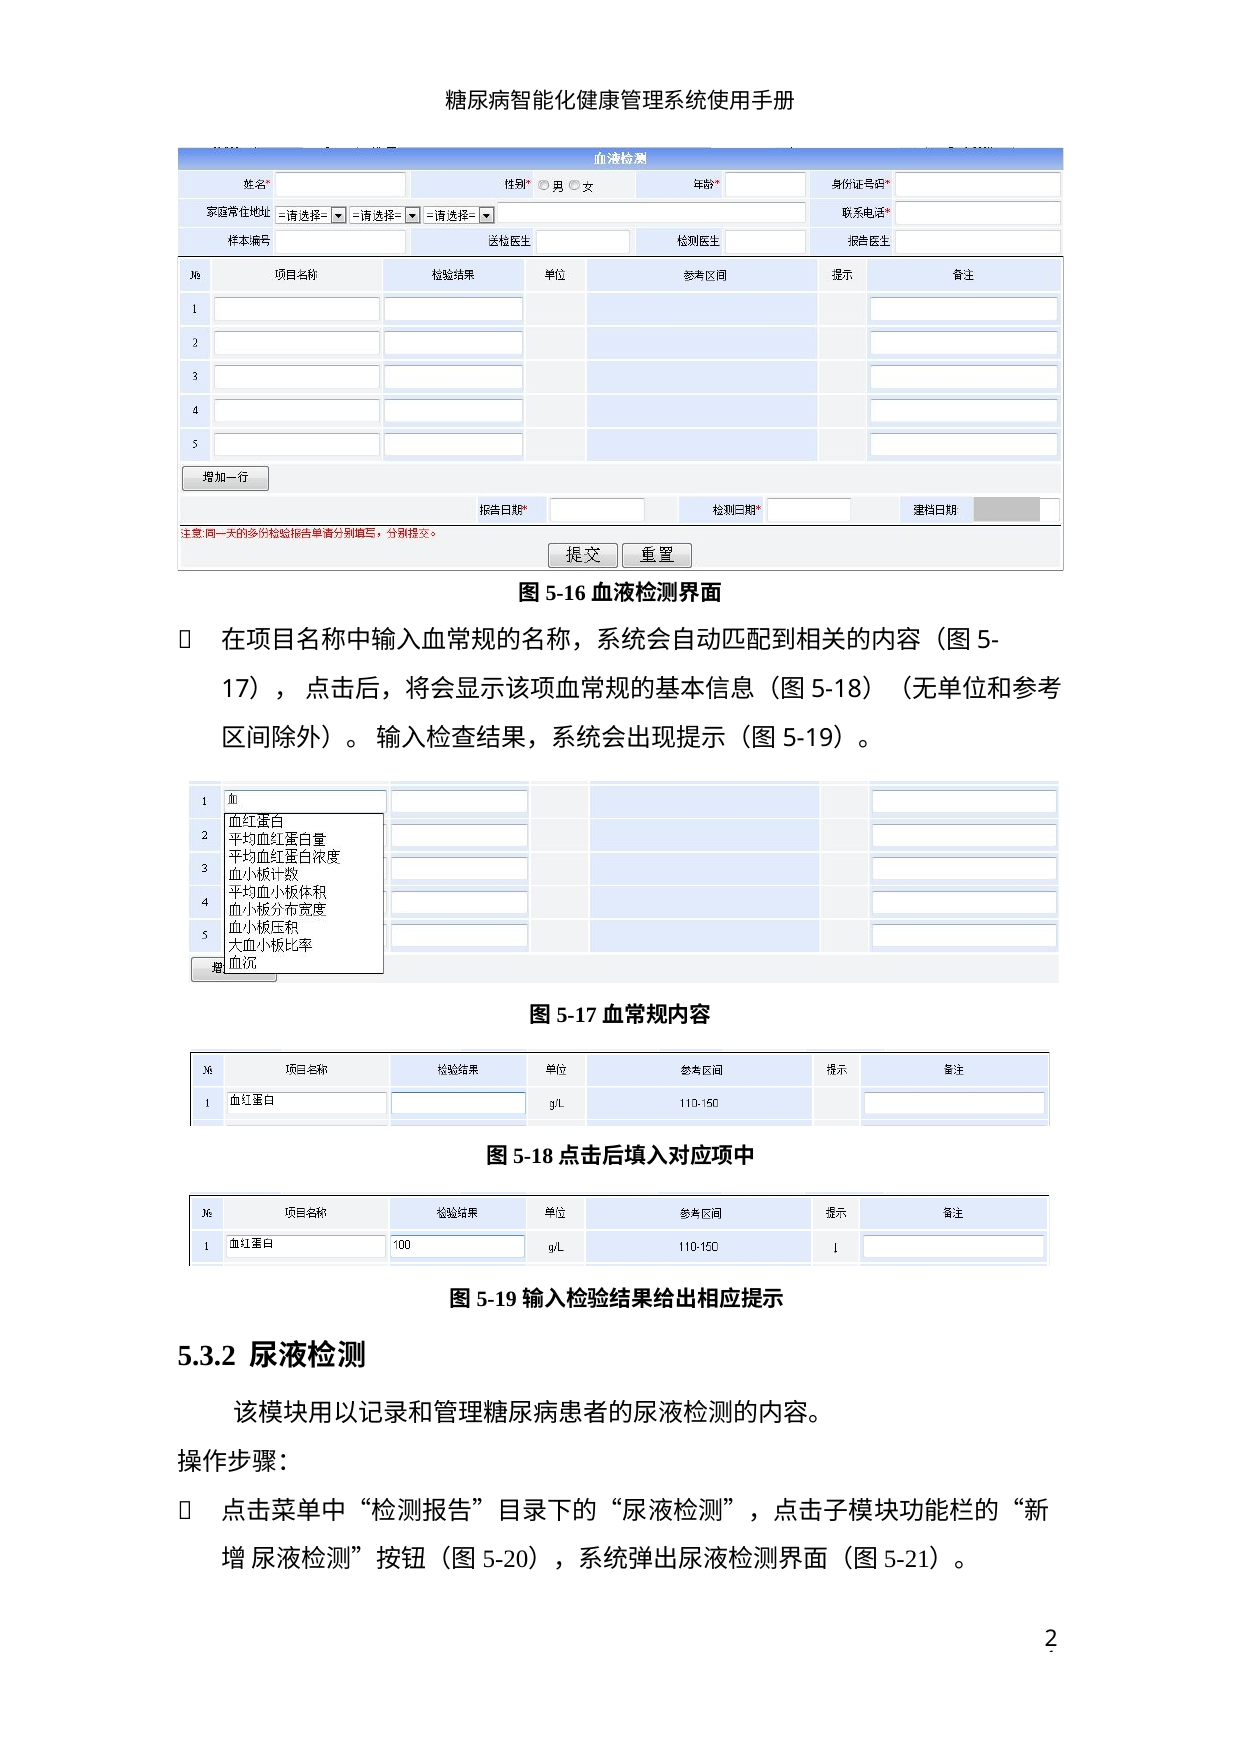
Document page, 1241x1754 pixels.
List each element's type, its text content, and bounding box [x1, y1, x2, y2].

text  点击菜单中“检测报告”目录下的“尿液检测”，点击子模块功能栏的“新增 尿液检测”按钮（图 5-20），系统弹出尿液检测界面（图 5-21）。 [177, 1491, 1063, 1574]
picture [177, 147, 1064, 571]
text 操作步骤： [177, 1442, 1086, 1478]
picture [187, 1192, 1050, 1266]
text 图 5-16 血液检测界面 [167, 575, 1074, 607]
picture [187, 1049, 1050, 1126]
text 该模块用以记录和管理糖尿病患者的尿液检测的内容。 [233, 1393, 1086, 1429]
text  在项目名称中输入血常规的名称，系统会自动匹配到相关的内容（图 5-17）， 点击后，将会显示该项血常规的基本信息（图 5-18）（无单位和参考区间除外）。 输入检查结果，系统会出现提示（图 5-19）。 [177, 619, 1076, 753]
subtitle 5.3.2 尿液检测 [177, 1332, 368, 1374]
picture [187, 781, 1059, 983]
text 图 5-19 输入检验结果给出相应提示 [449, 1281, 1086, 1313]
